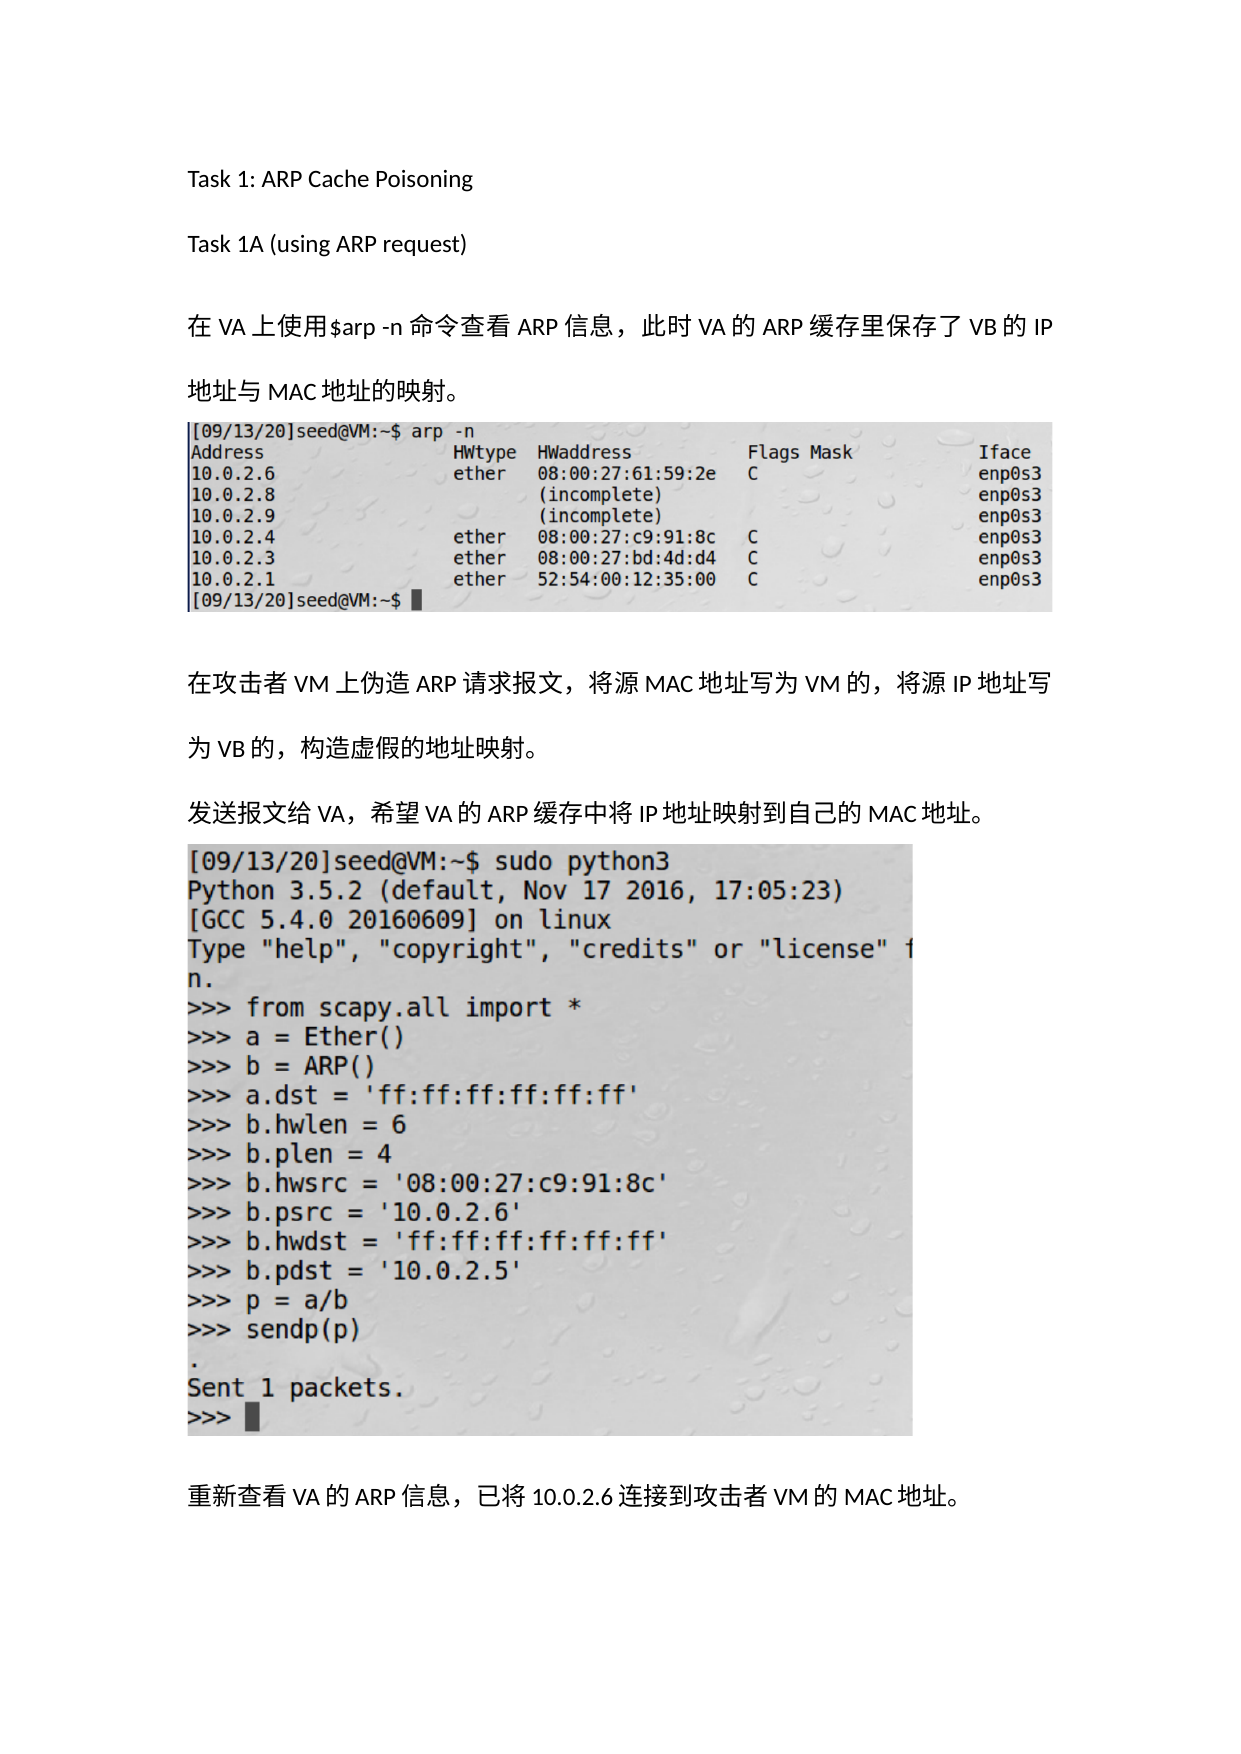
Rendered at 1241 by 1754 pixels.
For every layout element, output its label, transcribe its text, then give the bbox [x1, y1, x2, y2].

text 发送报文给VA，希望VA的ARP缓存中将IP地址映射到自己的MAC地址。 [187, 779, 1053, 844]
text Task 1A (using ARP request) [187, 227, 1053, 259]
picture [187, 844, 913, 1436]
text 在VA上使用$arp -n命令查看ARP信息，此时VA的ARP缓存里保存了VB的IP地址与MAC地址的映射。 [187, 292, 1053, 422]
picture [187, 422, 1053, 612]
text 重新查看VA的ARP信息，已将10.0.2.6连接到攻击者VM的MAC地址。 [187, 1462, 1053, 1527]
text 在攻击者VM上伪造ARP请求报文，将源MAC地址写为VM的，将源IP地址写为VB的，构造虚假的地址映射。 [187, 649, 1053, 779]
text Task 1: ARP Cache Poisoning [187, 162, 1053, 194]
